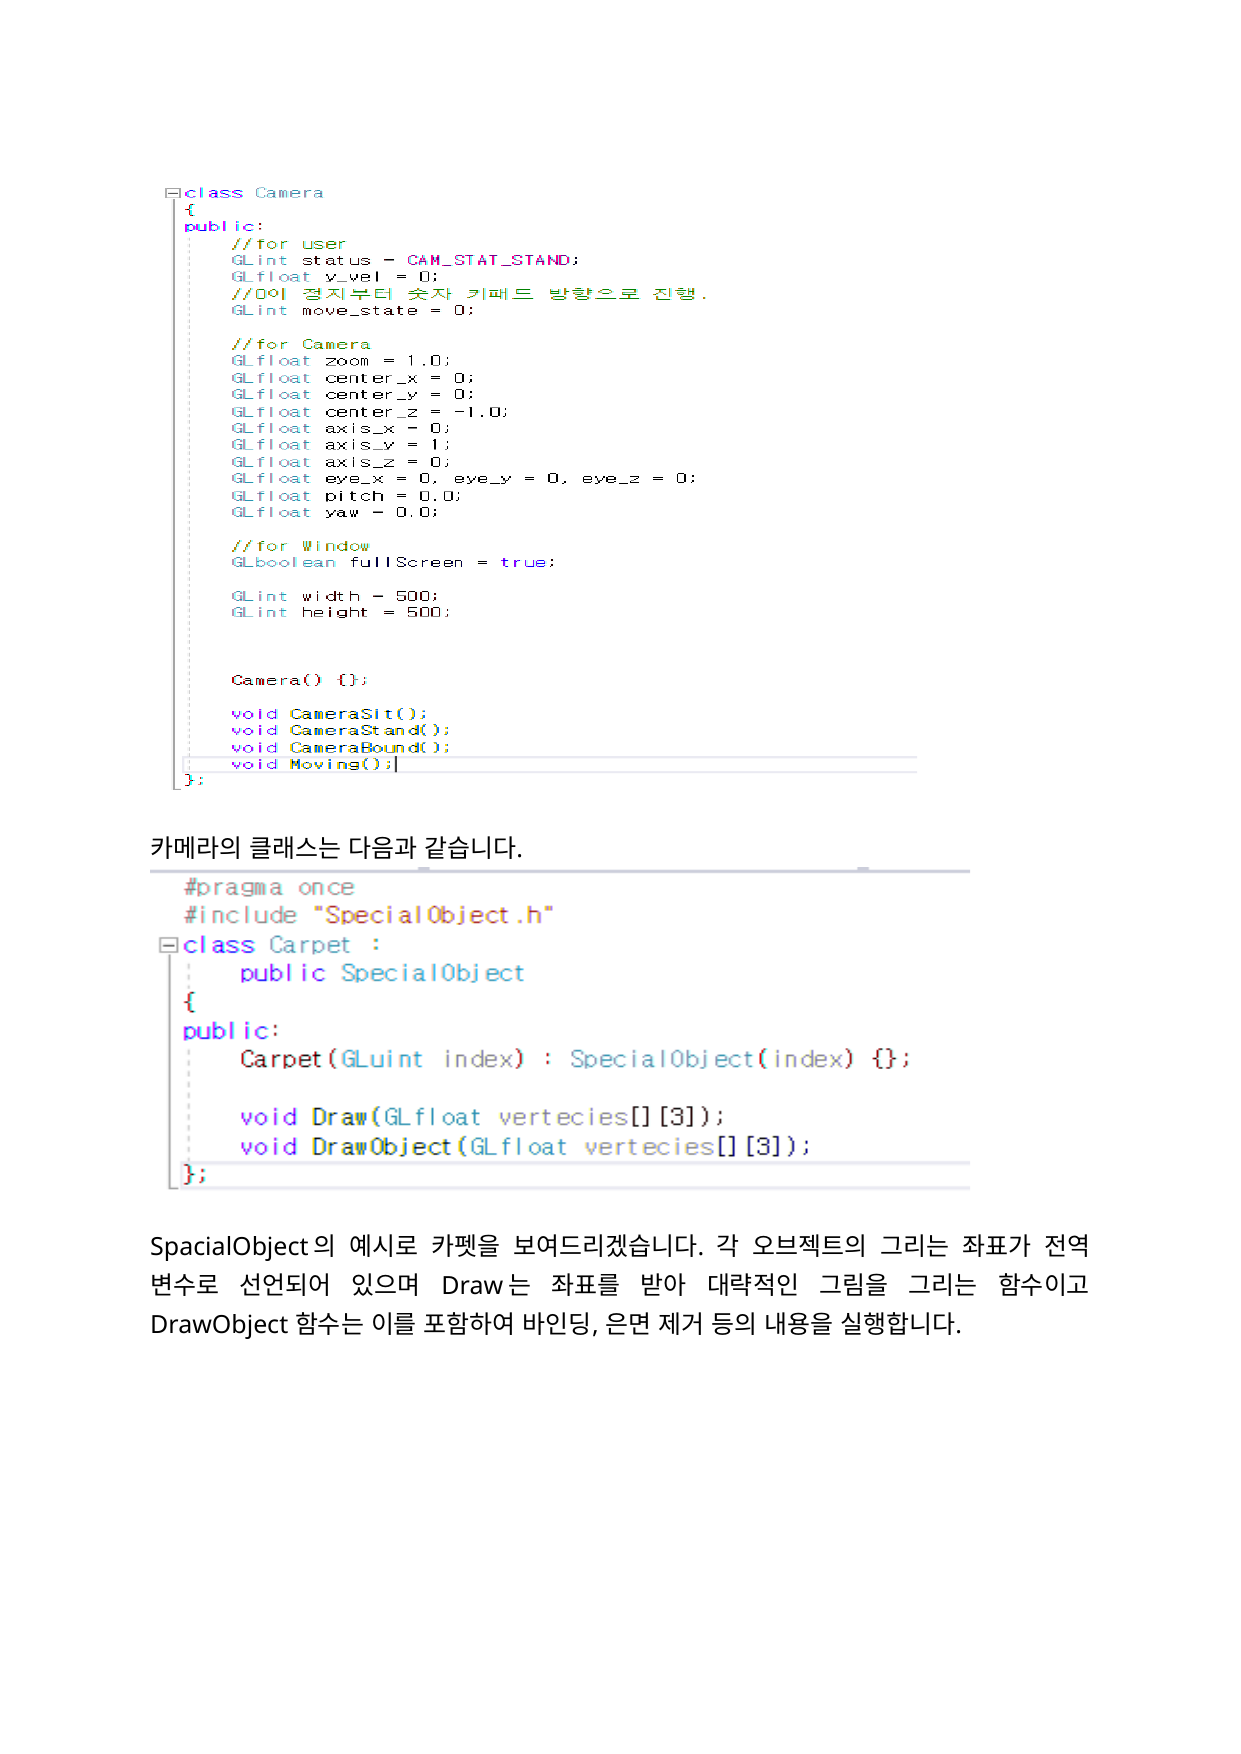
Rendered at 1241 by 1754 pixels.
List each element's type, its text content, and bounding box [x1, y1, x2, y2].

picture [150, 177, 918, 826]
picture [150, 867, 971, 1224]
